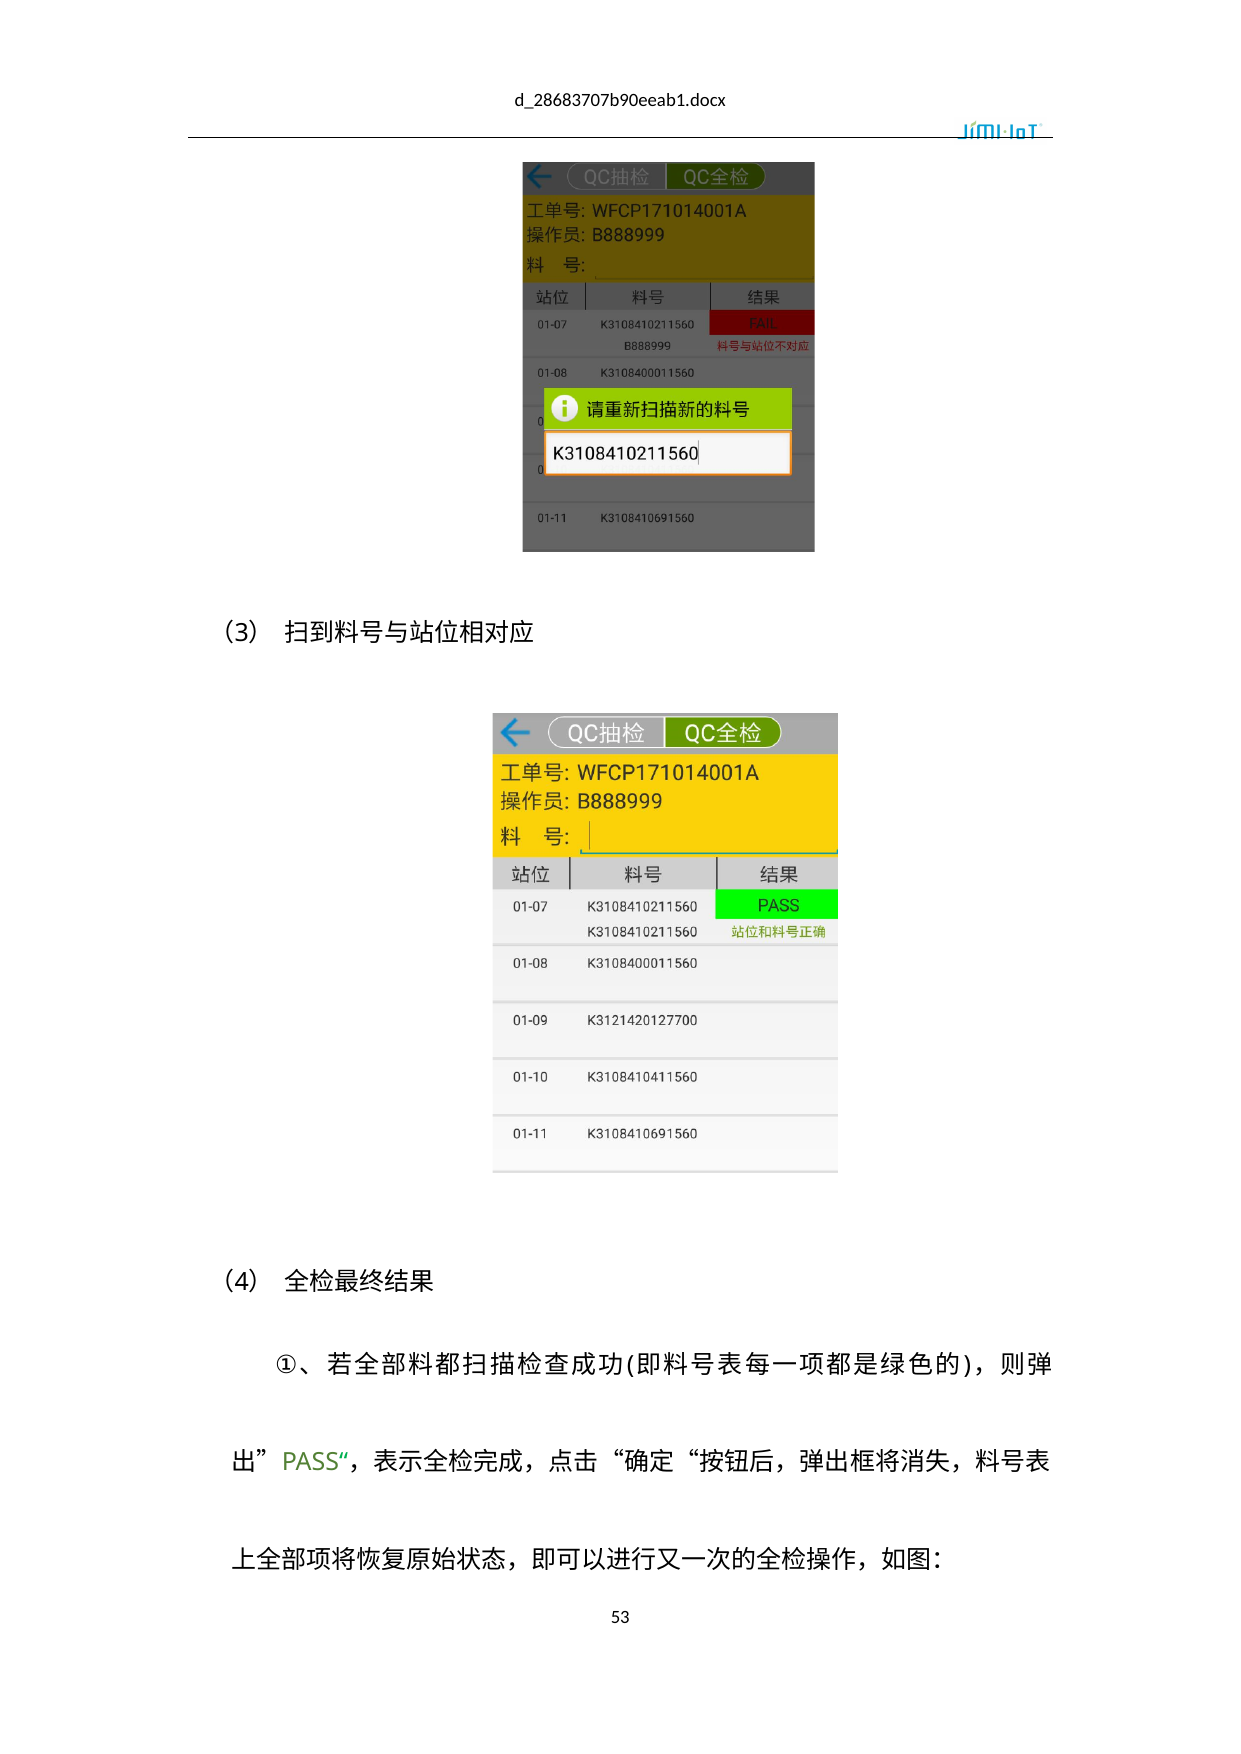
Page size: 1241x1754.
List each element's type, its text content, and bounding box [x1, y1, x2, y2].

picture [954, 117, 1047, 137]
picture [980, 127, 984, 137]
picture [522, 162, 815, 552]
list 扫到料号与站位相对应 [209, 598, 1053, 663]
picture [987, 127, 991, 137]
list 全检最终结果 [209, 1247, 1053, 1312]
picture [954, 138, 1047, 145]
picture [492, 713, 838, 1173]
text ①、若全部料都扫描检查成功(即料号表每一项都是绿色的)，则弹出”PASS“，表示全检完成，点击“确定“按钮后，弹出框将消失，料号表上全部项将恢复原始状态，即可以进行又一次的全检操作，如图： [231, 1330, 1053, 1590]
